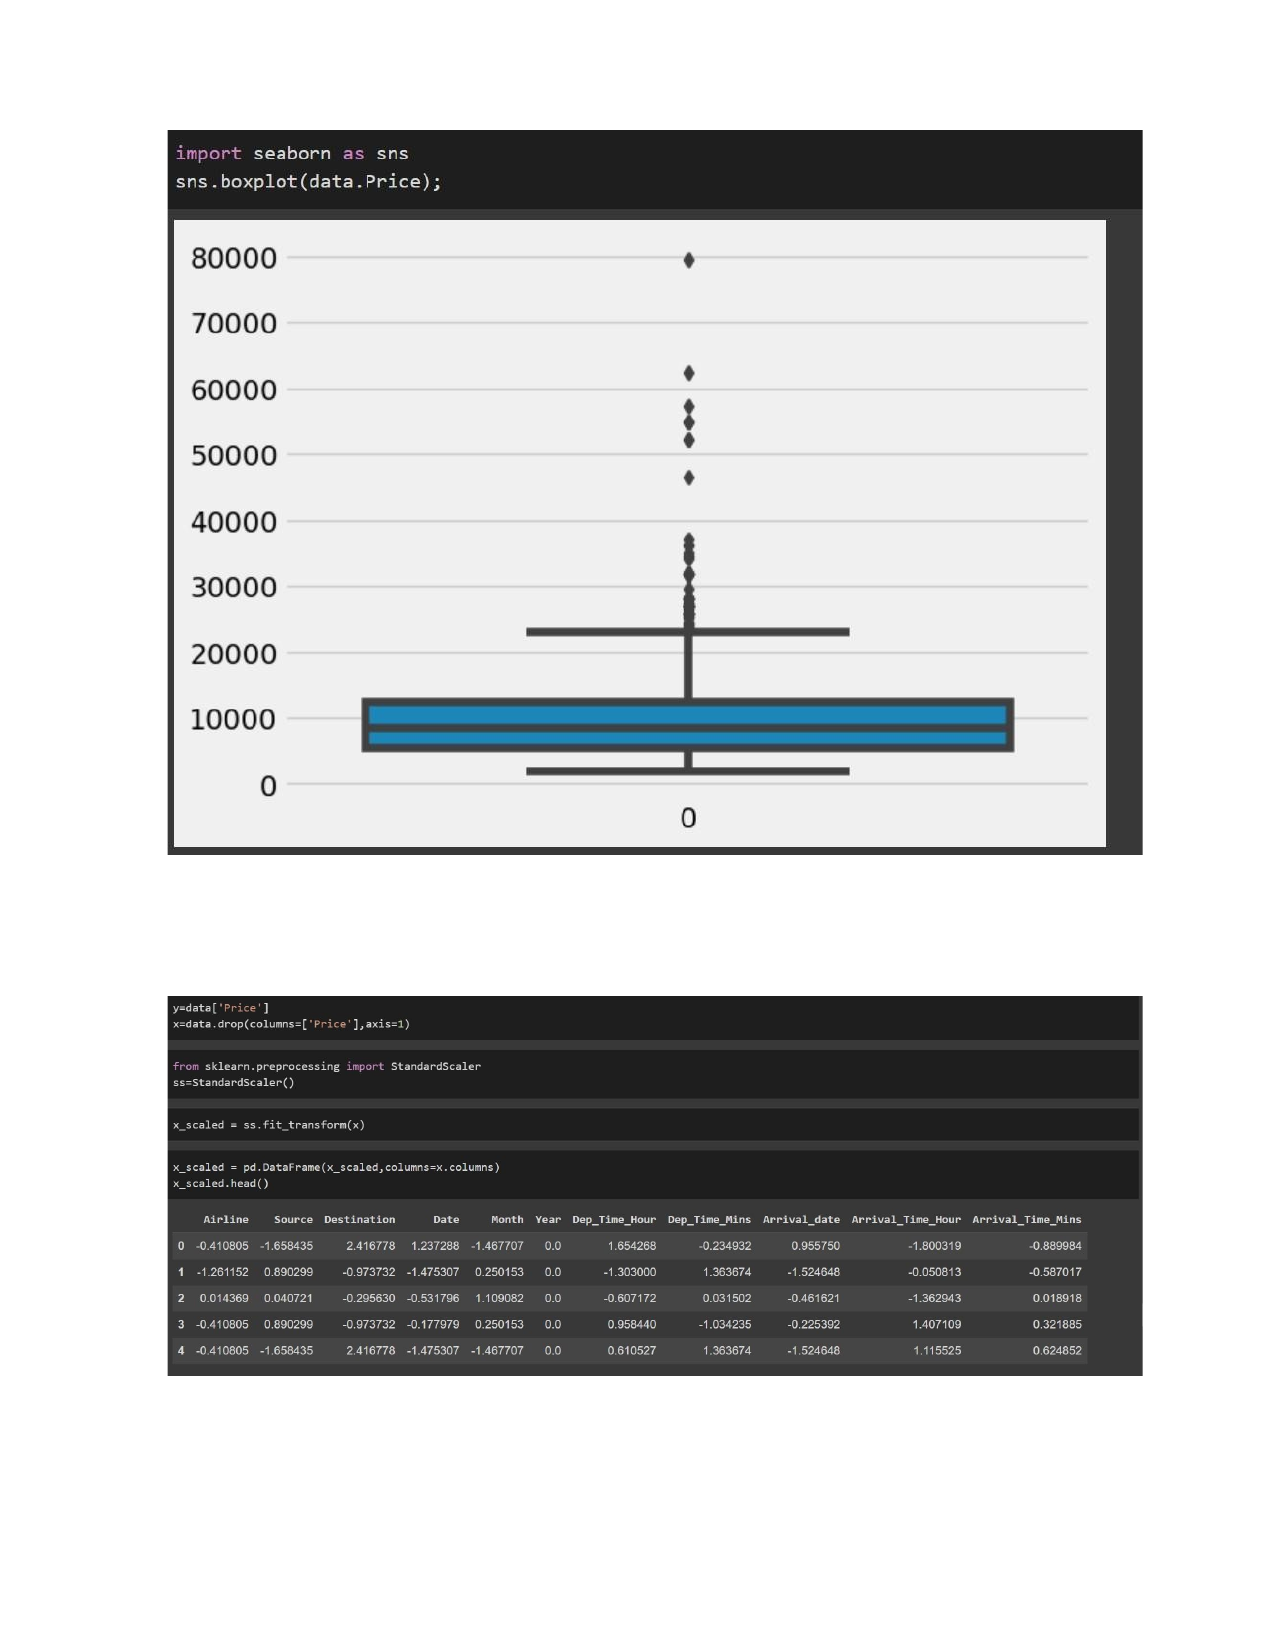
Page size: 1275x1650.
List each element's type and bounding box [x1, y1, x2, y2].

picture [167, 996, 1143, 1376]
picture [167, 130, 1143, 855]
